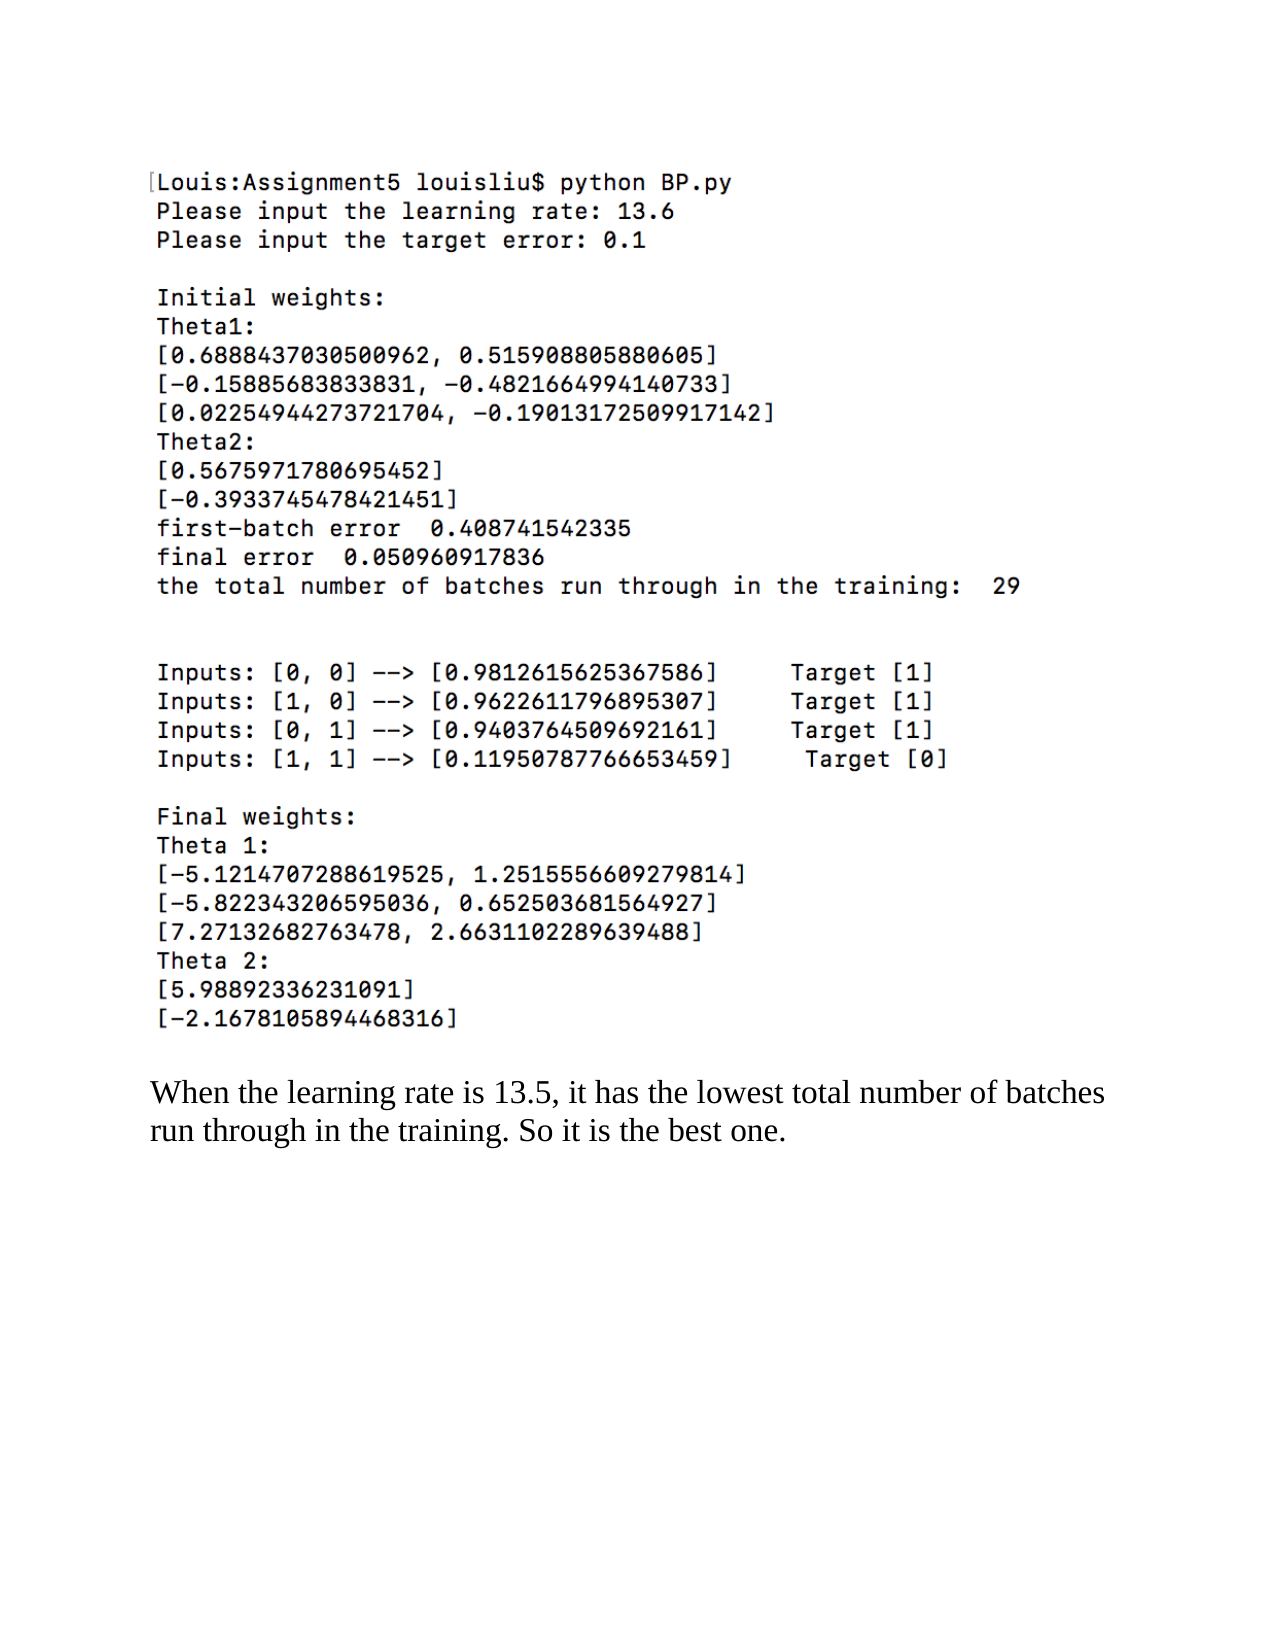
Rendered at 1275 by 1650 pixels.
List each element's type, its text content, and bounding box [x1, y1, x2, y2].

text When the learning rate is 13.5, it has the lowest total number of batches run through in the training. So it is the best one. [150, 1072, 1125, 1148]
picture [150, 150, 1125, 1047]
